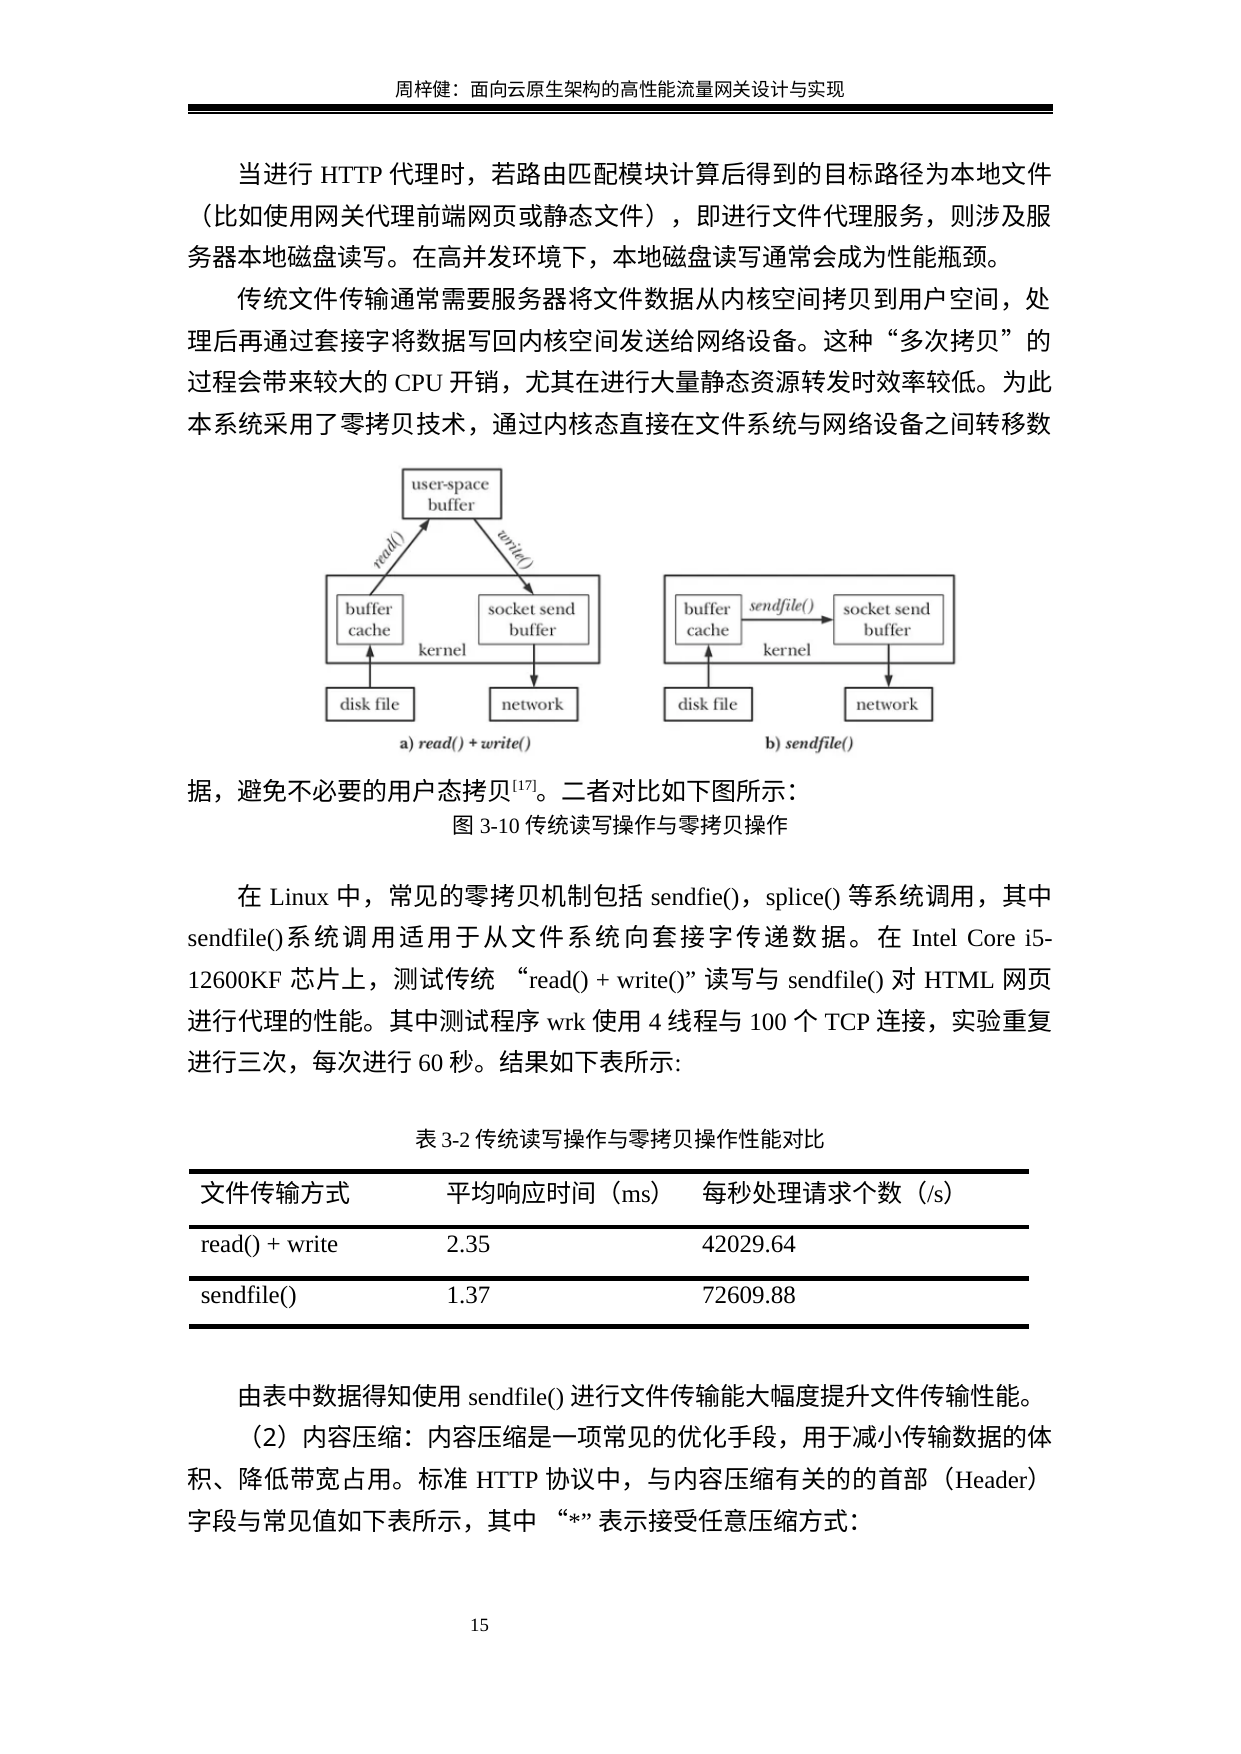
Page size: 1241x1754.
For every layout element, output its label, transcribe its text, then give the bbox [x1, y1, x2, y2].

text 图 3-10 传统读写操作与零拷贝操作 [187, 808, 1053, 840]
table_header 文件传输方式 [189, 1174, 435, 1224]
text 当进行 HTTP 代理时，若路由匹配模块计算后得到的目标路径为本地文件（比如使用网关代理前端网页或静态文件），即进行文件代理服务，则涉及服务器本地磁盘读写。在高并发环境下，本地磁盘读写通常会成为性能瓶颈。 [187, 150, 1053, 275]
table_cell 42029.64 [691, 1229, 1028, 1276]
table_cell 2.35 [435, 1229, 691, 1276]
table_header 每秒处理请求个数（/s） [691, 1174, 1028, 1224]
table_cell read() + write [189, 1229, 435, 1276]
table_cell sendfile() [189, 1281, 435, 1324]
table_header 平均响应时间（ms） [435, 1174, 691, 1224]
text 表3-2 传统读写操作与零拷贝操作性能对比 [187, 1122, 1053, 1153]
text 由表中数据得知使用 sendfile() 进行文件传输能大幅度提升文件传输性能。 [187, 1372, 1053, 1413]
table_cell 72609.88 [691, 1281, 1028, 1324]
text 在 Linux 中，常见的零拷贝机制包括 sendfie()，splice() 等系统调用，其中 sendfile()系统调用适用于从文件系统向套接字传递数据。在Intel Core i5-12600KF 芯片上，测试传统 “read() + write()” 读写与 sendfile() 对 HTML 网页进行代理的性能。其中测试程序 wrk 使用 4 线程与 100 个 TCP 连接，实验重复进行三次，每次进行 60 秒。结果如下表所示: [187, 872, 1053, 1080]
picture [292, 458, 970, 767]
list （2）内容压缩：内容压缩是一项常见的优化手段，用于减小传输数据的体积、降低带宽占用。标准 HTTP 协议中，与内容压缩有关的的首部（Header）字段与常见值如下表所示，其中 “*” 表示接受任意压缩方式： [187, 1413, 1053, 1538]
table_cell 1.37 [435, 1281, 691, 1324]
